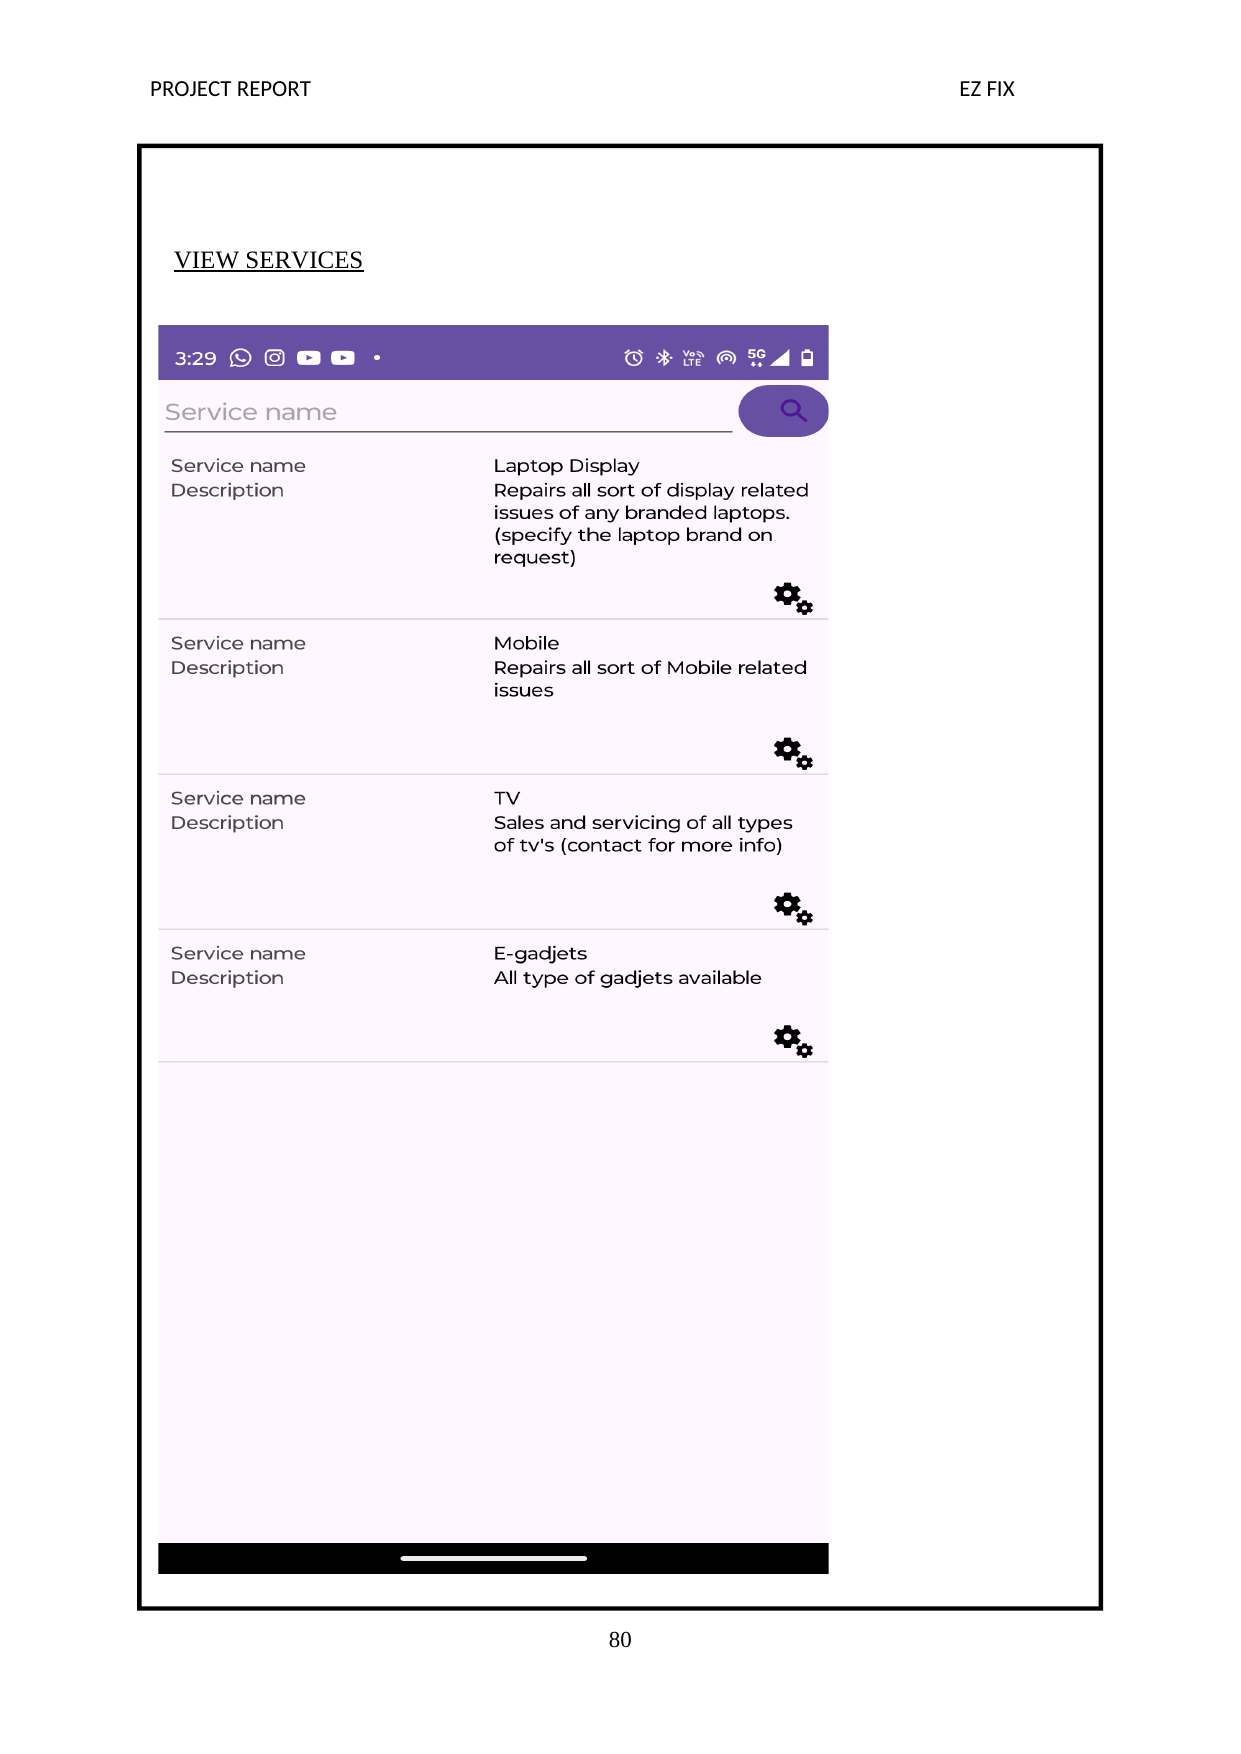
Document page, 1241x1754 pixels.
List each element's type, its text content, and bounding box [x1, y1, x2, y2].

text VIEW SERVICES [174, 245, 1082, 274]
picture [158, 325, 829, 1574]
